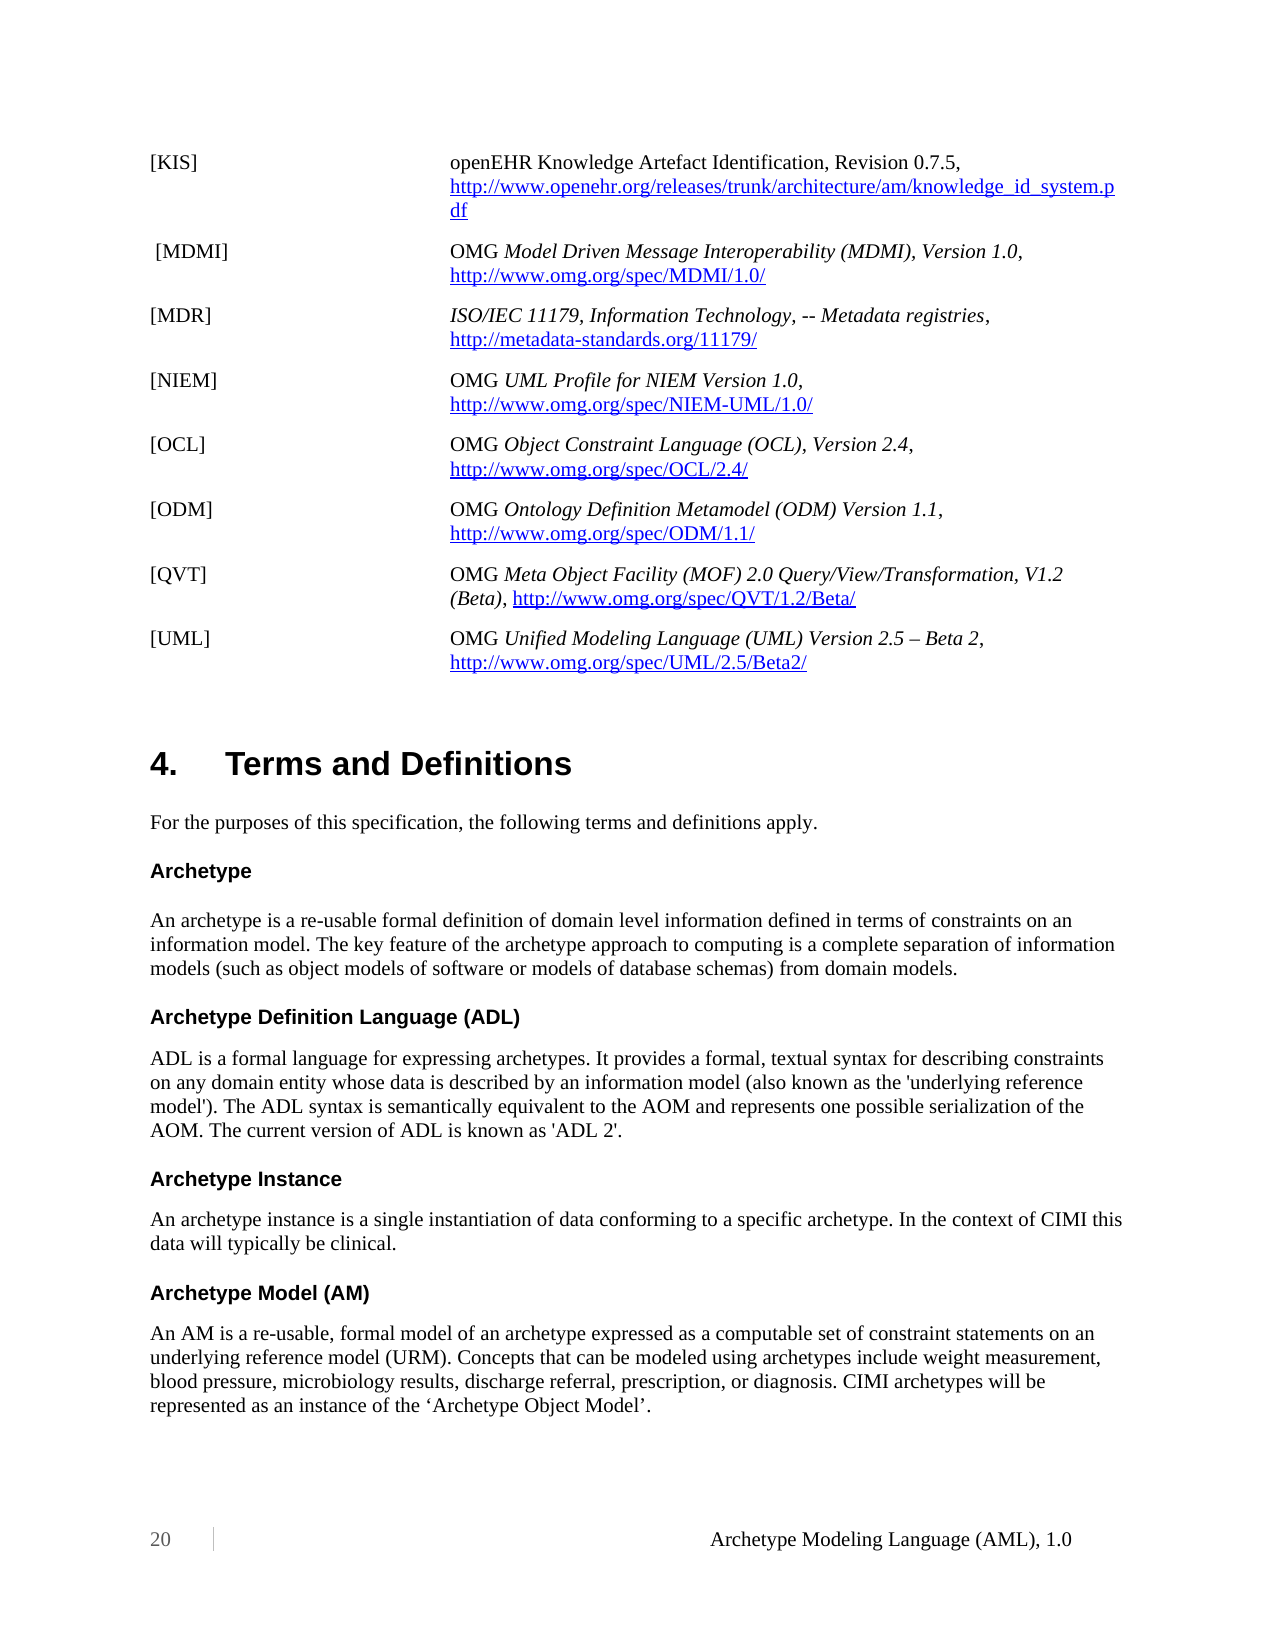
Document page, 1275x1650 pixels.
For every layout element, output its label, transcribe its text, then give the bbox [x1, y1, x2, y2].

subtitle Terms and Definitions [150, 744, 1125, 783]
text [KIS] openEHR Knowledge Artefact Identification, Revision 0.7.5, http://www.openehr.org/releases/trunk/architecture/am/knowledge_id_system.pdf [150, 150, 1125, 222]
text An archetype instance is a single instantiation of data conforming to a specific archetype. In the context of CIMI this data will typically be clinical. [150, 1207, 1125, 1255]
text Archetype Definition Language (ADL) [150, 1005, 1125, 1029]
text [QVT] OMG Meta Object Facility (MOF) 2.0 Query/View/Transformation, V1.2 (Beta), http://www.omg.org/spec/QVT/1.2/Beta/ [150, 562, 1125, 610]
text [MDR] ISO/IEC 11179, Information Technology, -- Metadata registries, http://metadata-standards.org/11179/ [150, 303, 1125, 351]
text An AM is a re-usable, formal model of an archetype expressed as a computable set of constraint statements on an underlying reference model (URM). Concepts that can be modeled using archetypes include weight measurement, blood pressure, microbiology results, discharge referral, prescription, or diagnosis. CIMI archetypes will be represented as an instance of the ‘Archetype Object Model’. [150, 1321, 1125, 1417]
text [UML] OMG Unified Modeling Language (UML) Version 2.5 – Beta 2, http://www.omg.org/spec/UML/2.5/Beta2/ [150, 626, 1125, 674]
text For the purposes of this specification, the following terms and definitions apply. [150, 810, 1125, 834]
text [OCL] OMG Object Constraint Language (OCL), Version 2.4, http://www.omg.org/spec/OCL/2.4/ [150, 432, 1125, 481]
text [ODM] OMG Ontology Definition Metamodel (ODM) Version 1.1, http://www.omg.org/spec/ODM/1.1/ [150, 497, 1125, 545]
text Archetype Instance [150, 1167, 1125, 1191]
text An archetype is a re-usable formal definition of domain level information defined in terms of constraints on an information model. The key feature of the archetype approach to computing is a complete separation of information models (such as object models of software or models of database schemas) from domain models. [150, 908, 1125, 980]
text Archetype [150, 859, 1125, 883]
text ADL is a formal language for expressing archetypes. It provides a formal, textual syntax for describing constraints on any domain entity whose data is described by an information model (also known as the 'underlying reference model'). The ADL syntax is semantically equivalent to the AOM and represents one possible serialization of the AOM. The current version of ADL is known as 'ADL 2'. [150, 1046, 1125, 1142]
text [MDMI] OMG Model Driven Message Interoperability (MDMI), Version 1.0, http://www.omg.org/spec/MDMI/1.0/ [150, 239, 1125, 287]
text Archetype Model (AM) [150, 1280, 1125, 1304]
text [NIEM] OMG UML Profile for NIEM Version 1.0, http://www.omg.org/spec/NIEM-UML/1.0/ [150, 368, 1125, 416]
